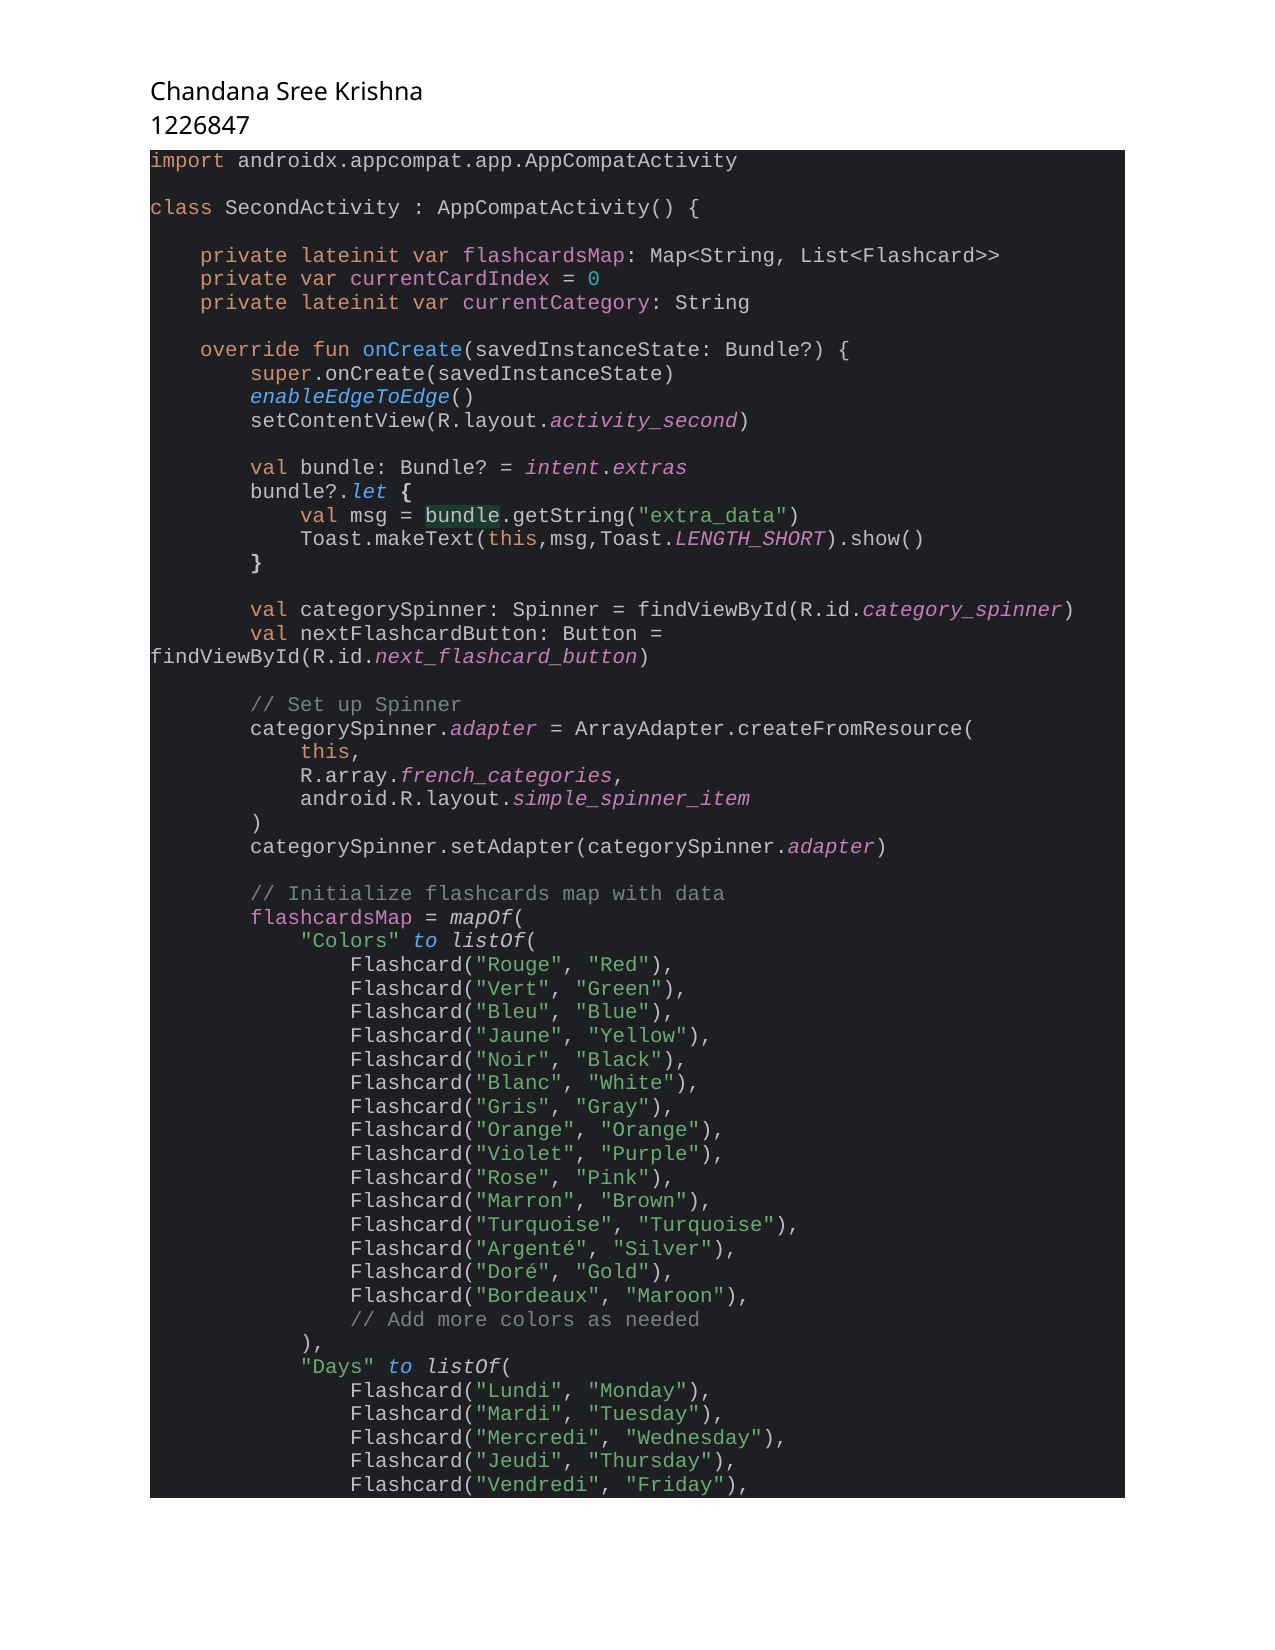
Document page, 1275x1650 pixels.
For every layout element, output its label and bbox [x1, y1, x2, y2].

text [150, 150, 1125, 1498]
